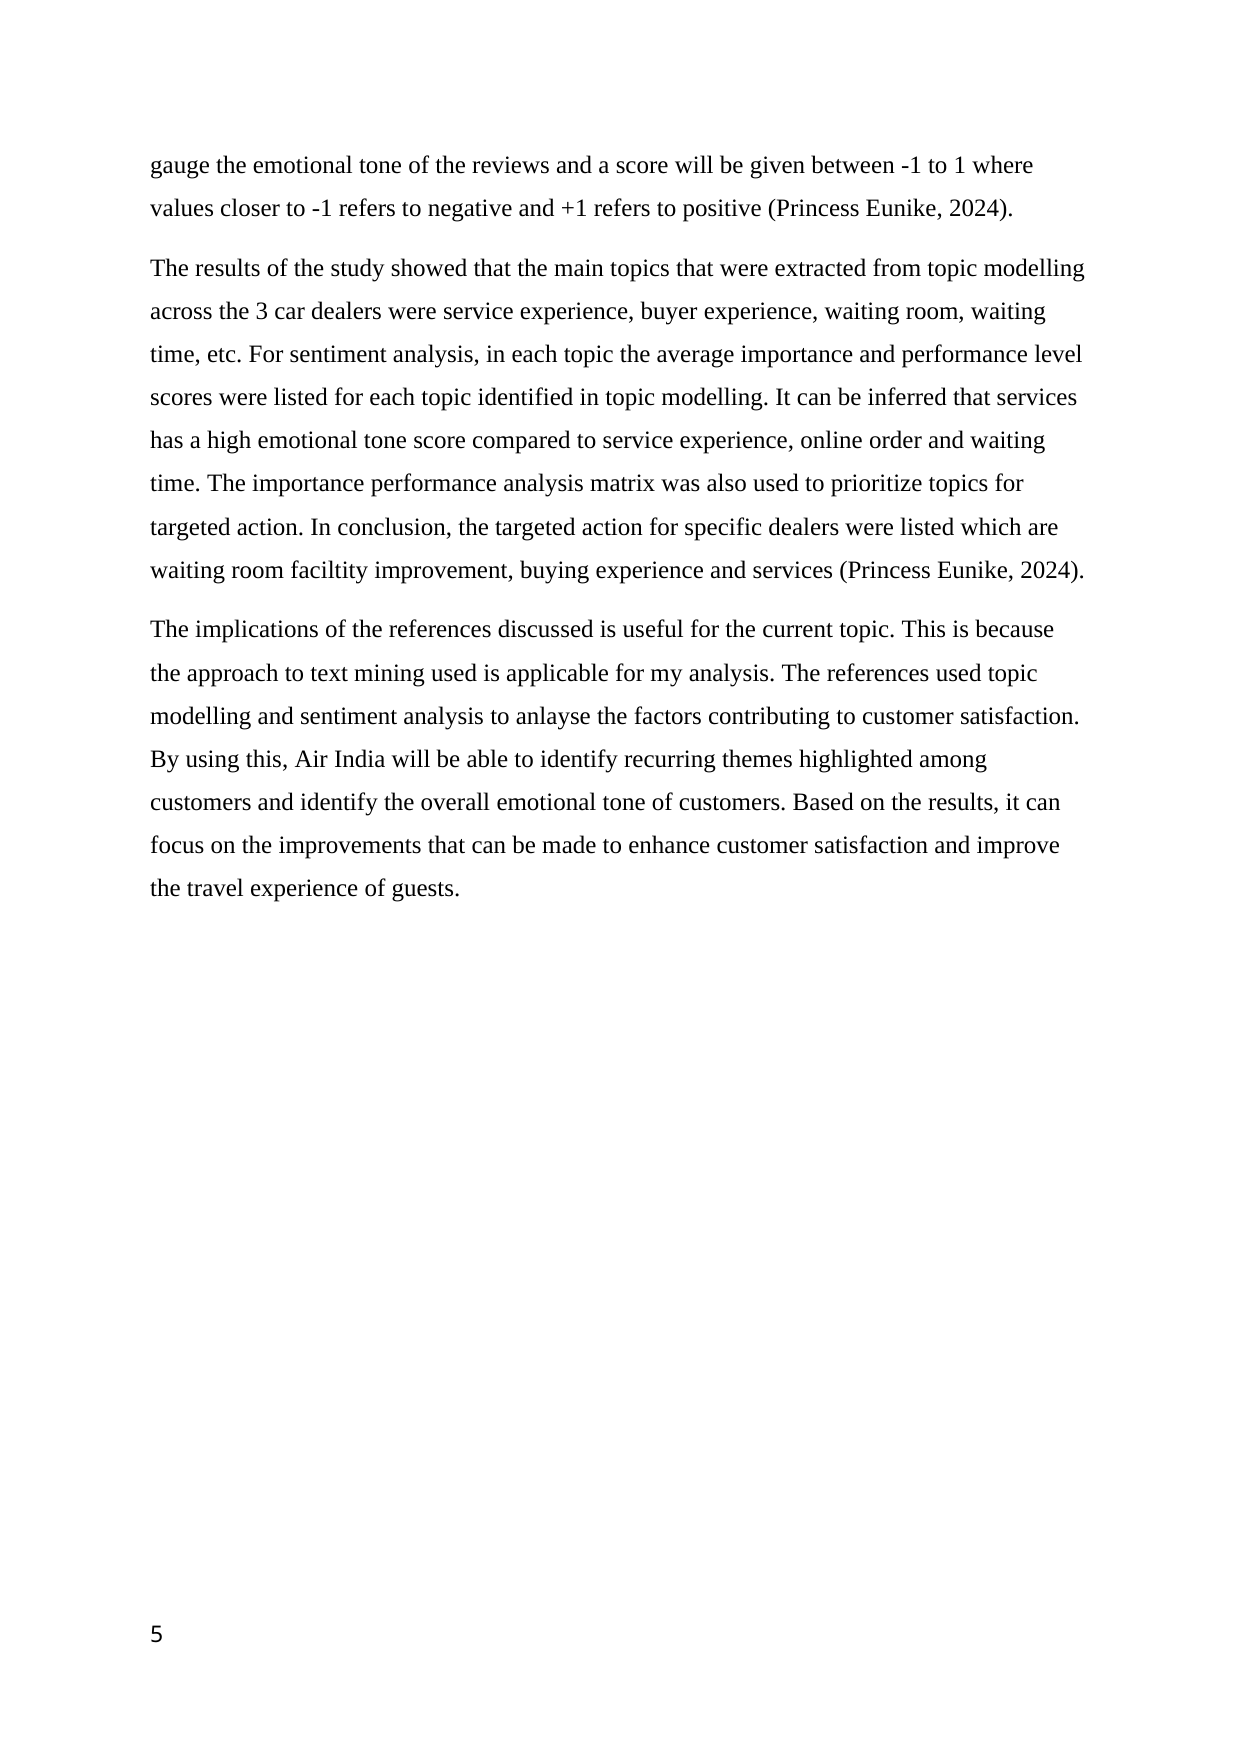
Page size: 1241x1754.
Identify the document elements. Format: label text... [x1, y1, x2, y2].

text The results of the study showed that the main topics that were extracted from topic modelling across the 3 car dealers were service experience, buyer experience, waiting room, waiting time, etc. For sentiment analysis, in each topic the average importance and performance level scores were listed for each topic identified in topic modelling. It can be inferred that services has a high emotional tone score compared to service experience, online order and waiting time. The importance performance analysis matrix was also used to prioritize topics for targeted action. In conclusion, the targeted action for specific dealers were listed which are waiting room faciltity improvement, buying experience and services (Princess Eunike, 2024). [150, 253, 1090, 583]
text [150, 150, 1090, 222]
text The implications of the references discussed is useful for the current topic. This is because the approach to text mining used is applicable for my analysis. The references used topic modelling and sentiment analysis to anlayse the factors contributing to customer satisfaction. By using this, Air India will be able to identify recurring themes highlighted among customers and identify the overall emotional tone of customers. Based on the results, it can focus on the improvements that can be made to enhance customer satisfaction and improve the travel experience of guests. [150, 614, 1090, 902]
